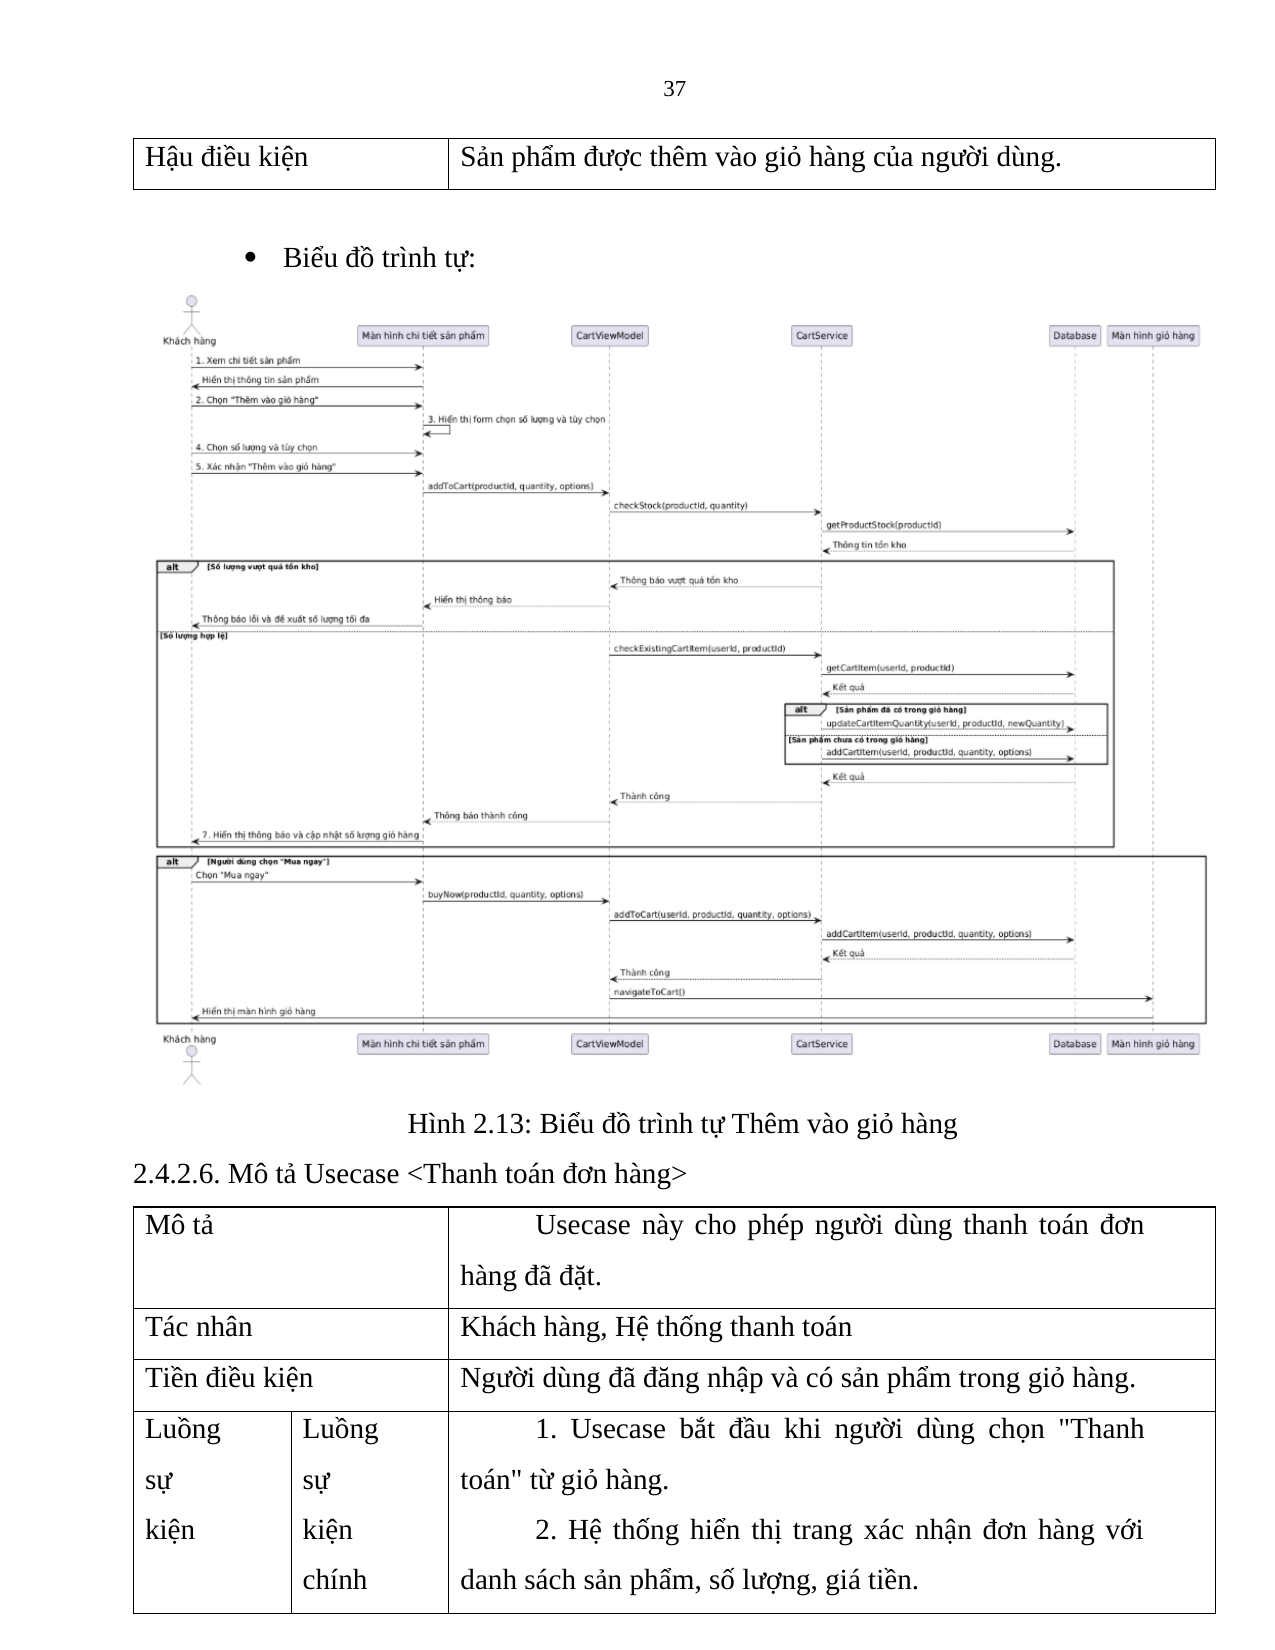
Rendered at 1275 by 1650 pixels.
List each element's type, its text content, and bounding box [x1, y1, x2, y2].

text Hình 2.13: Biểu đồ trình tự Thêm vào giỏ hàng [133, 1106, 1157, 1139]
table_header Usecase này cho phép người dùng thanh toán đơn hàng đã đặt. [449, 1208, 1215, 1308]
table_cell Tiền điều kiện [134, 1360, 448, 1411]
table_header Mô tả [134, 1208, 448, 1308]
table_cell Sản phẩm được thêm vào giỏ hàng của người dùng. [449, 139, 1215, 189]
table_cell Khách hàng, Hệ thống thanh toán [449, 1309, 1215, 1359]
table_cell Luồng sự kiện chính [292, 1412, 448, 1613]
table_cell Hậu điều kiện [134, 139, 448, 189]
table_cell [449, 1412, 1215, 1613]
list Biểu đồ trình tự: [245, 240, 1157, 274]
table_cell Tác nhân [134, 1309, 448, 1359]
table_cell Luồng sự kiện [134, 1412, 291, 1613]
table_cell Người dùng đã đăng nhập và có sản phẩm trong giỏ hàng. [449, 1360, 1215, 1411]
text 2.4.2.6. Mô tả Usecase <Thanh toán đơn hàng> [133, 1156, 1157, 1190]
picture [132, 290, 1216, 1089]
